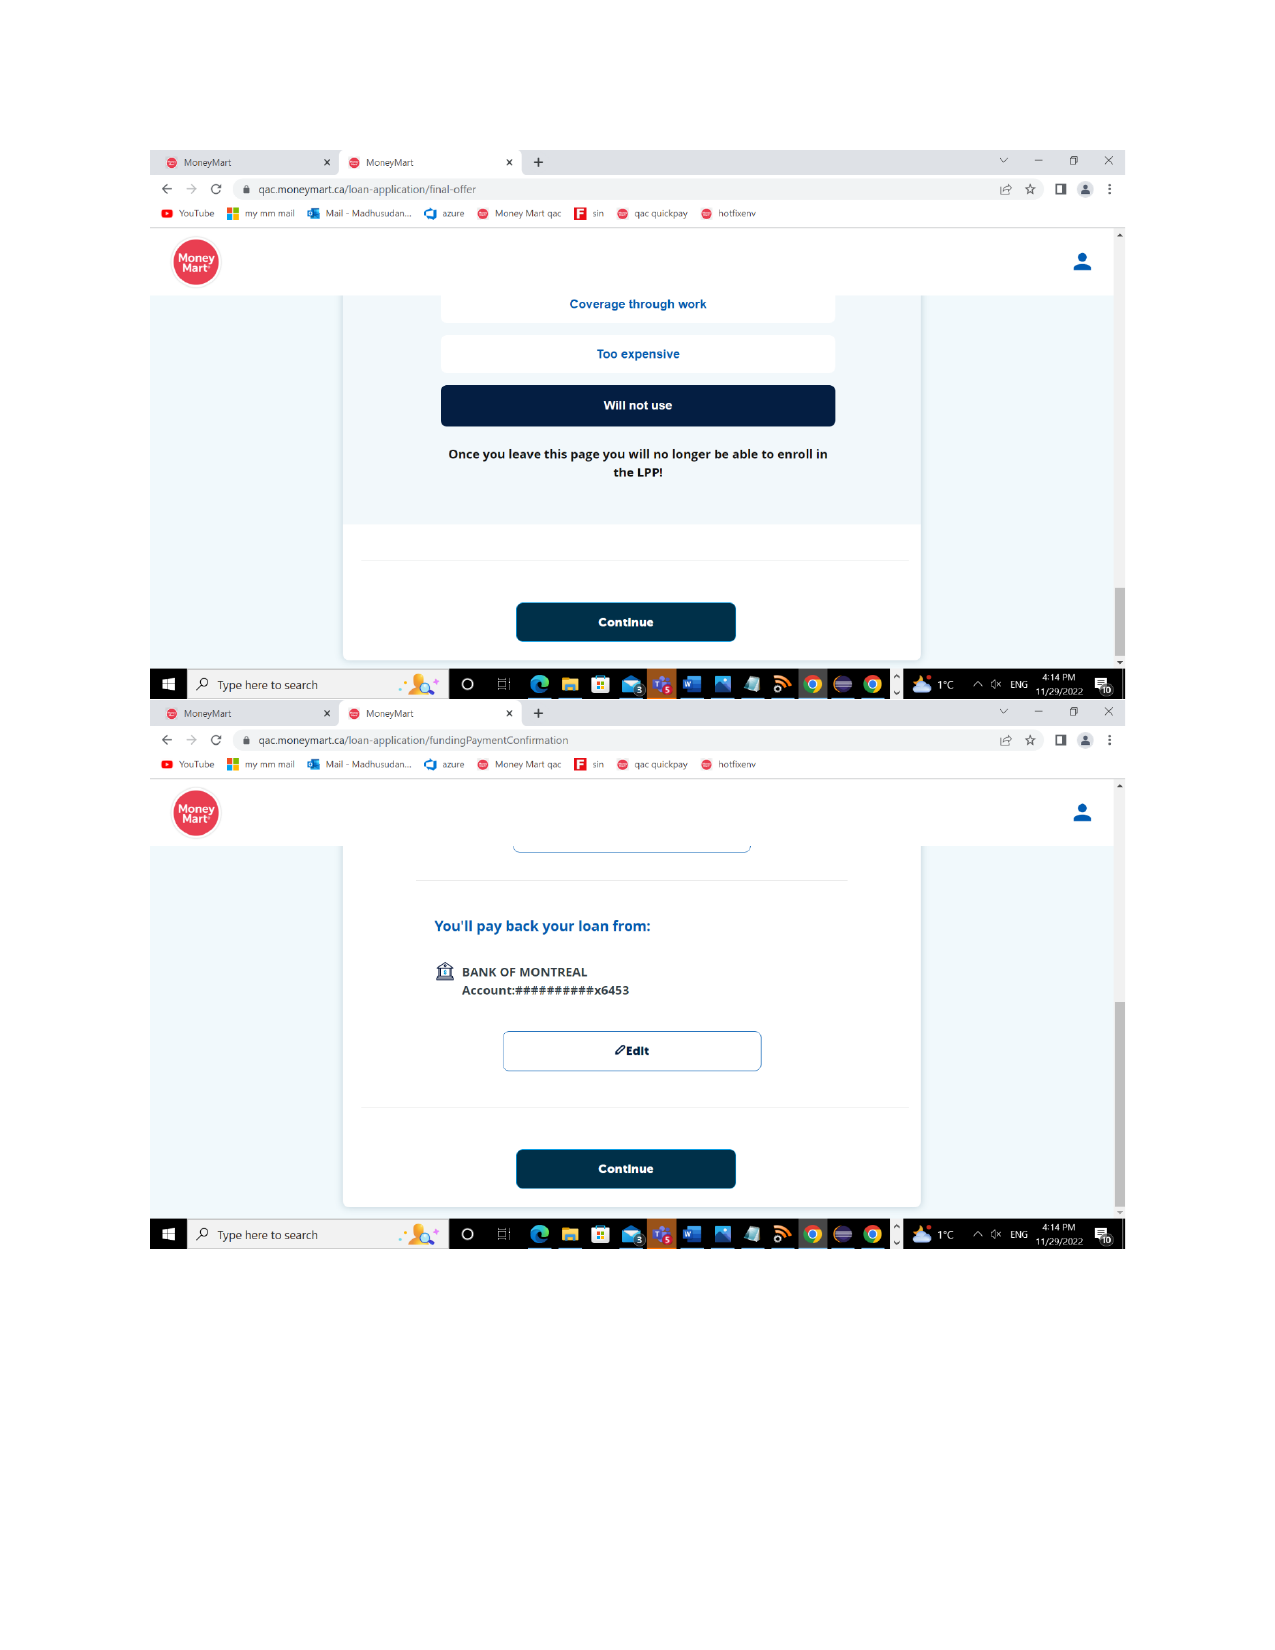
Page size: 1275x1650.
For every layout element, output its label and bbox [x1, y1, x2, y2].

picture [150, 150, 1125, 699]
picture [150, 700, 1125, 1249]
